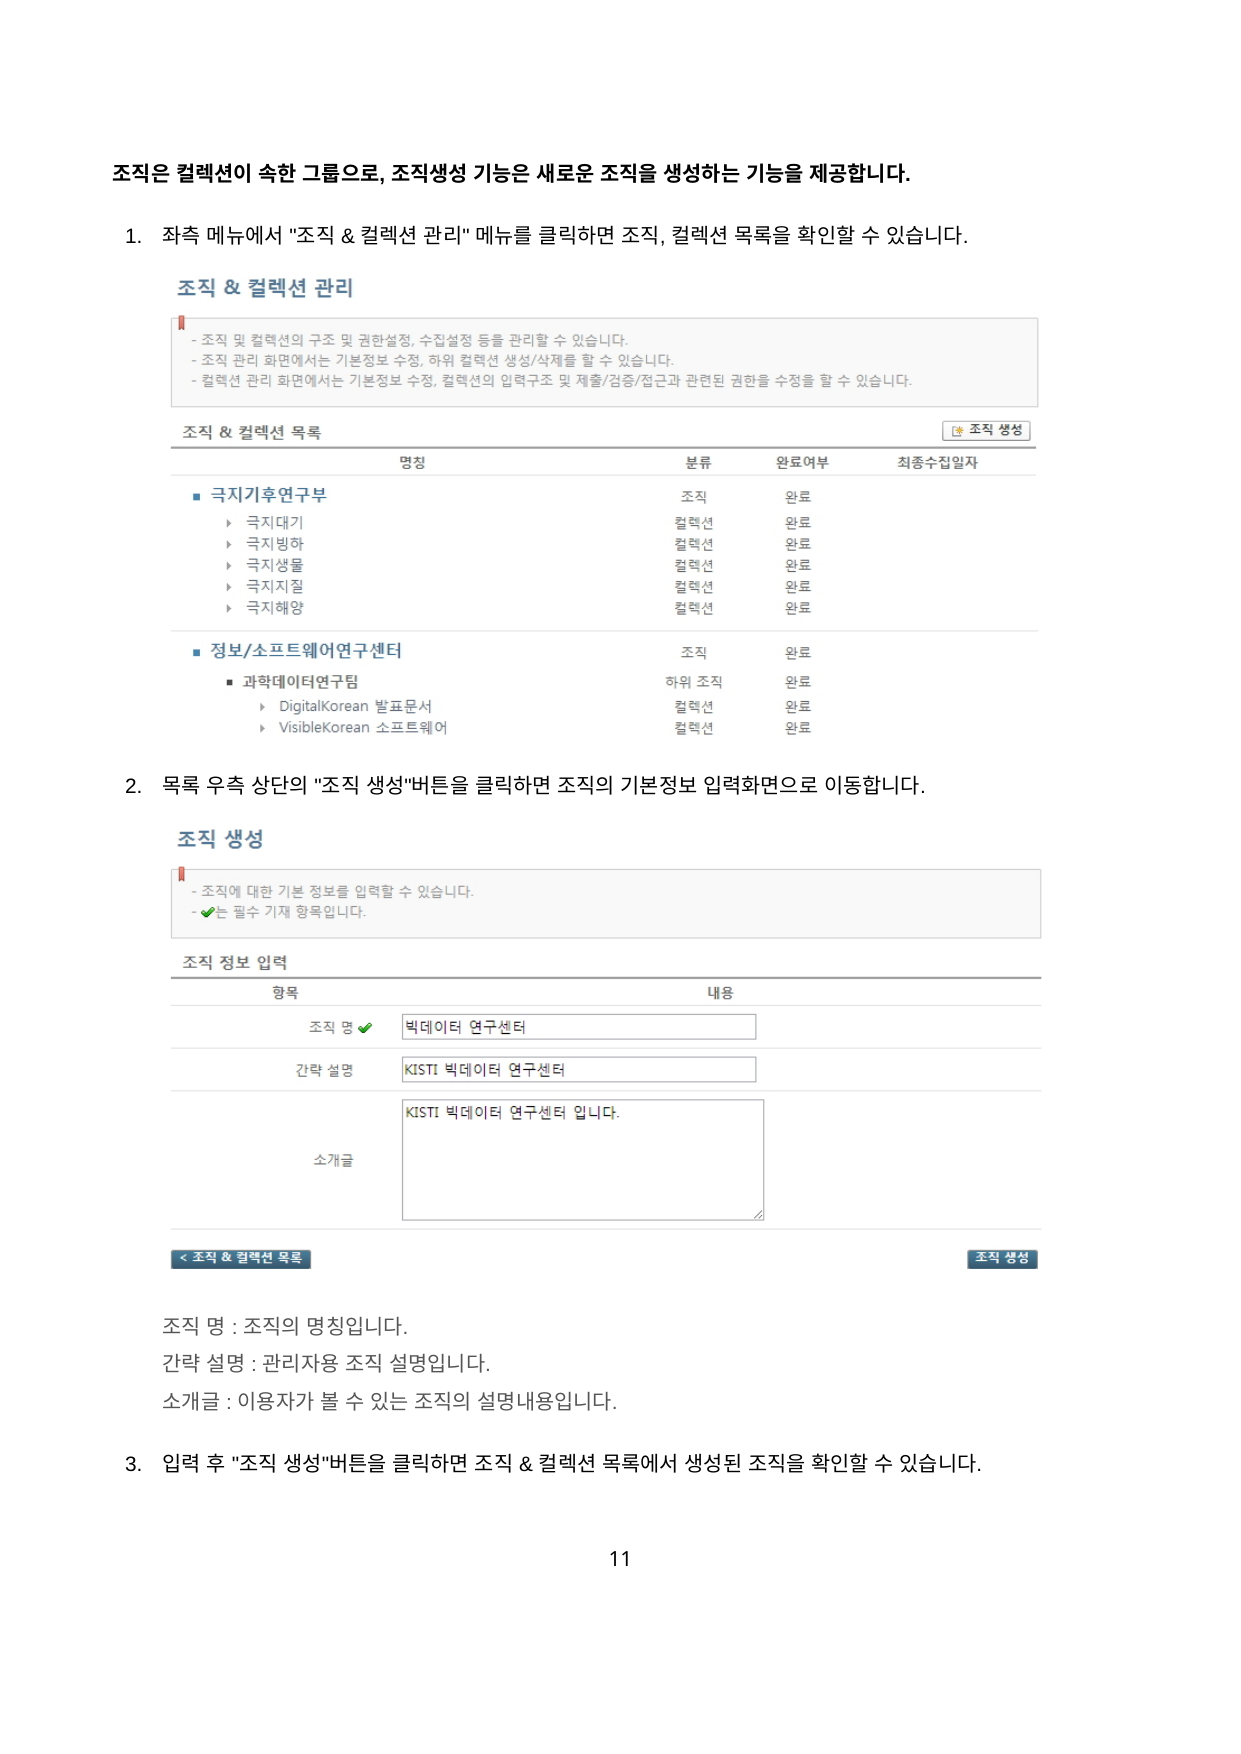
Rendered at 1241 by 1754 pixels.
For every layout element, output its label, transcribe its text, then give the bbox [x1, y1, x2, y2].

list 좌측 메뉴에서 "조직 & 컬렉션 관리" 메뉴를 클릭하면 조직, 컬렉션 목록을 확인할 수 있습니다. [125, 212, 1128, 250]
list 목록 우측 상단의 "조직 생성"버튼을 클릭하면 조직의 기본정보 입력화면으로 이동합니다. [125, 762, 1128, 800]
picture [162, 825, 1047, 1278]
text 조직은 컬렉션이 속한 그룹으로, 조직생성 기능은 새로운 조직을 생성하는 기능을 제공합니다. [112, 150, 1128, 187]
text 조직 명 : 조직의 명칭입니다. 간략 설명 : 관리자용 조직 설명입니다. 소개글 : 이용자가 볼 수 있는 조직의 설명내용입니다. [162, 1303, 1128, 1415]
picture [162, 275, 1044, 738]
list 입력 후 "조직 생성"버튼을 클릭하면 조직 & 컬렉션 목록에서 생성된 조직을 확인할 수 있습니다. [125, 1440, 1128, 1478]
